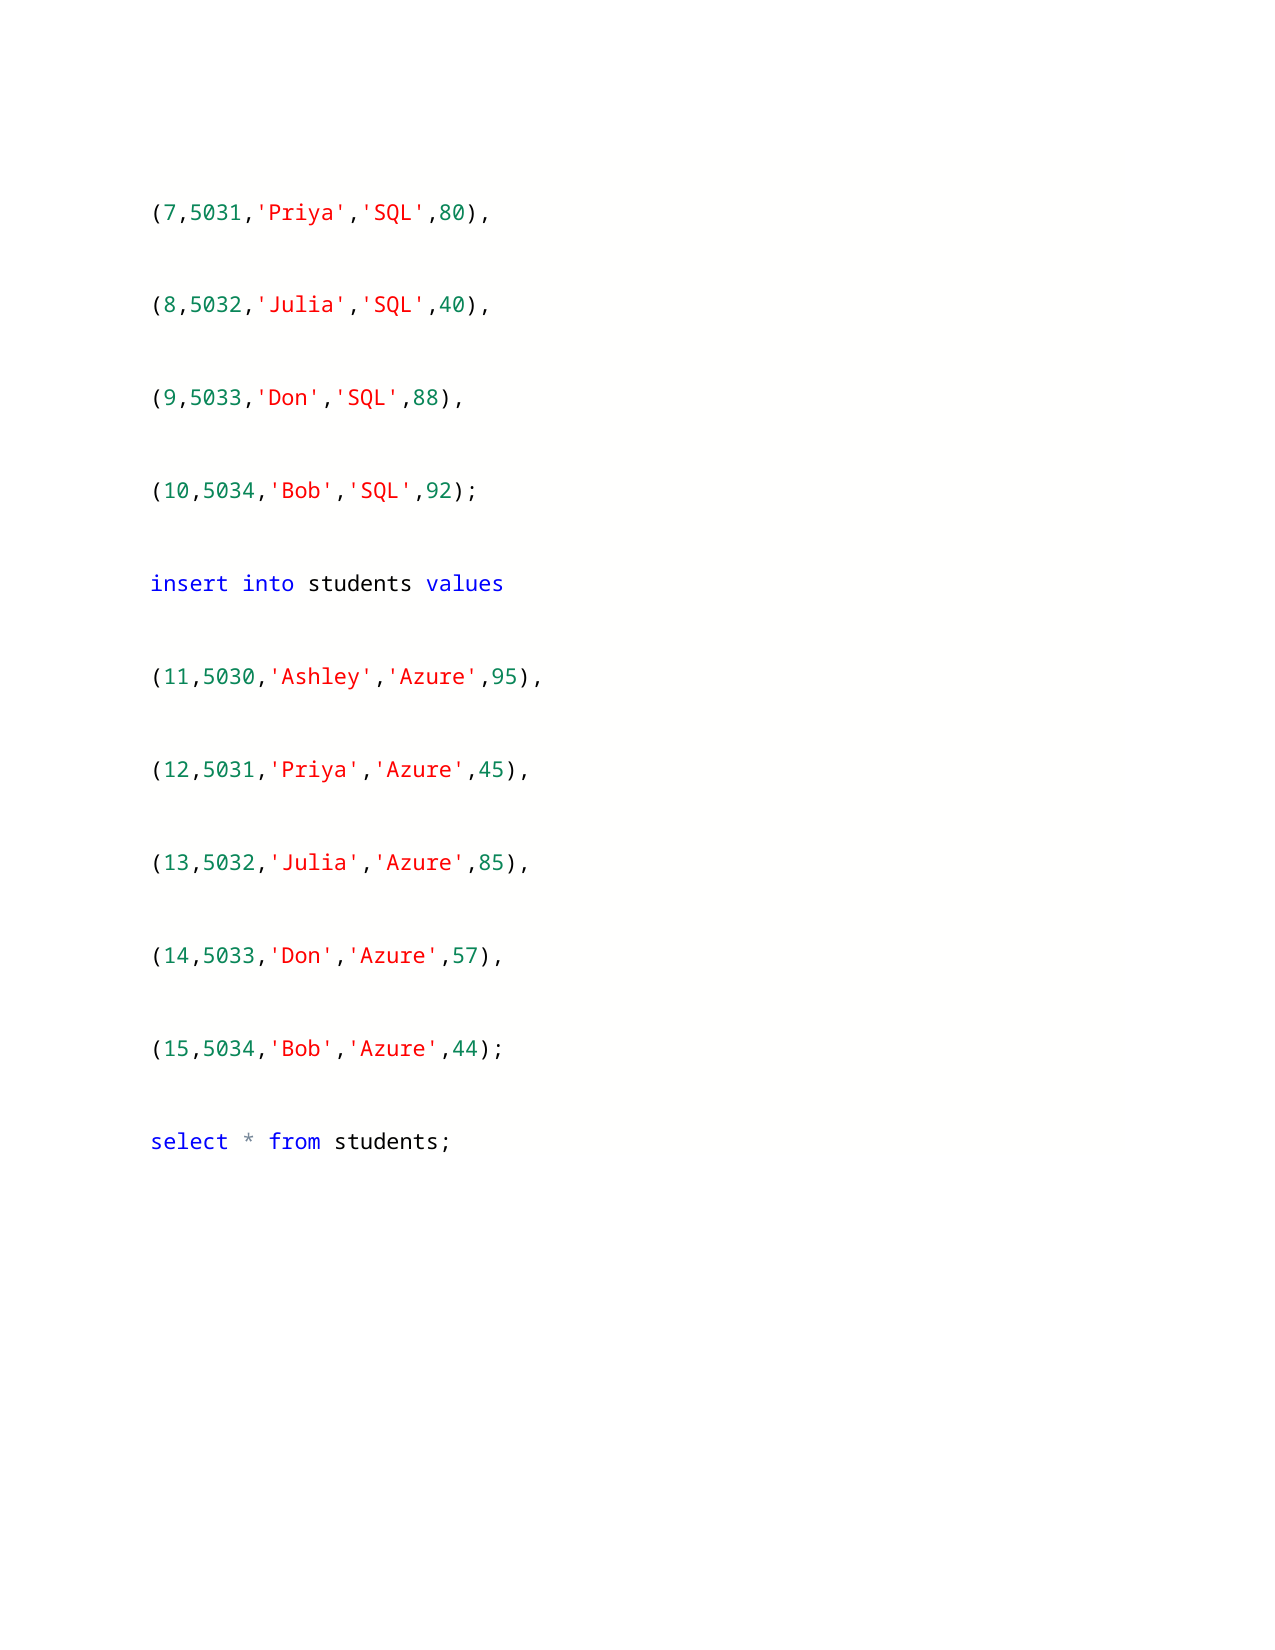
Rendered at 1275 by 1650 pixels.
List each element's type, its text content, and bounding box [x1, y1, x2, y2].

text insert into students values [150, 568, 1125, 598]
text select * from students; [150, 1126, 1125, 1155]
text (8,5032,'Julia','SQL',40), [150, 289, 1125, 319]
text (7,5031,'Priya','SQL',80), [150, 196, 1125, 226]
text (10,5034,'Bob','SQL',92); [150, 475, 1125, 505]
text (14,5033,'Don','Azure',57), [150, 940, 1125, 969]
text (12,5031,'Priya','Azure',45), [150, 754, 1125, 784]
text (15,5034,'Bob','Azure',44); [150, 1033, 1125, 1062]
text (11,5030,'Ashley','Azure',95), [150, 661, 1125, 691]
text (13,5032,'Julia','Azure',85), [150, 847, 1125, 877]
text (9,5033,'Don','SQL',88), [150, 382, 1125, 412]
